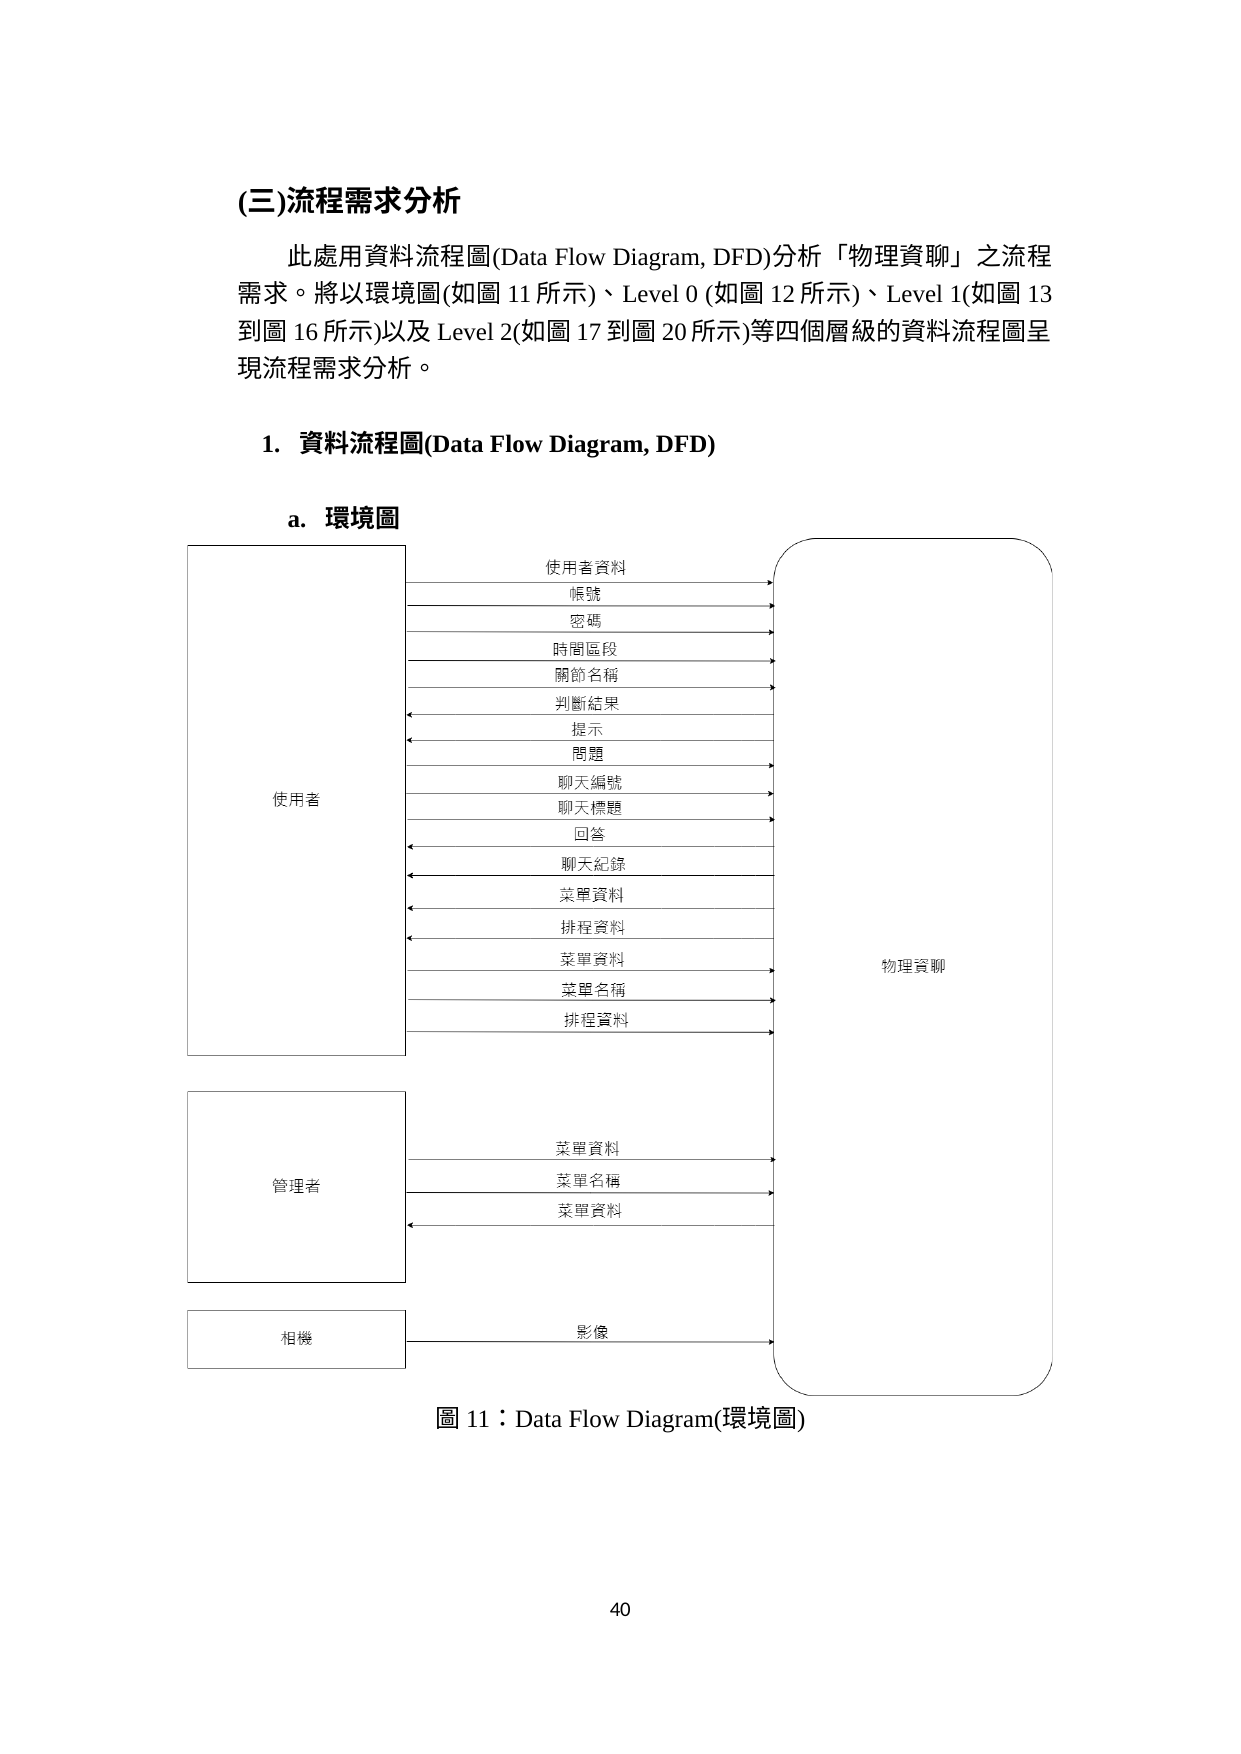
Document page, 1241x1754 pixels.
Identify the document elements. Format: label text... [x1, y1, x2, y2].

text 此處用資料流程圖(Data Flow Diagram, DFD)分析「物理資聊」之流程需求。將以環境圖(如圖11所示)、Level 0 (如圖12所示)、Level 1(如圖13到圖16所示)以及Level 2(如圖17到圖20所示)等四個層級的資料流程圖呈現流程需求分析。 [238, 236, 1053, 386]
picture [187, 538, 1053, 1396]
text (三)流程需求分析 [187, 161, 1053, 236]
list 資料流程圖(Data Flow Diagram, DFD) [261, 423, 1053, 461]
text 圖 11：Data Flow Diagram(環境圖) [187, 1398, 1053, 1436]
list 環境圖 [287, 498, 1053, 536]
